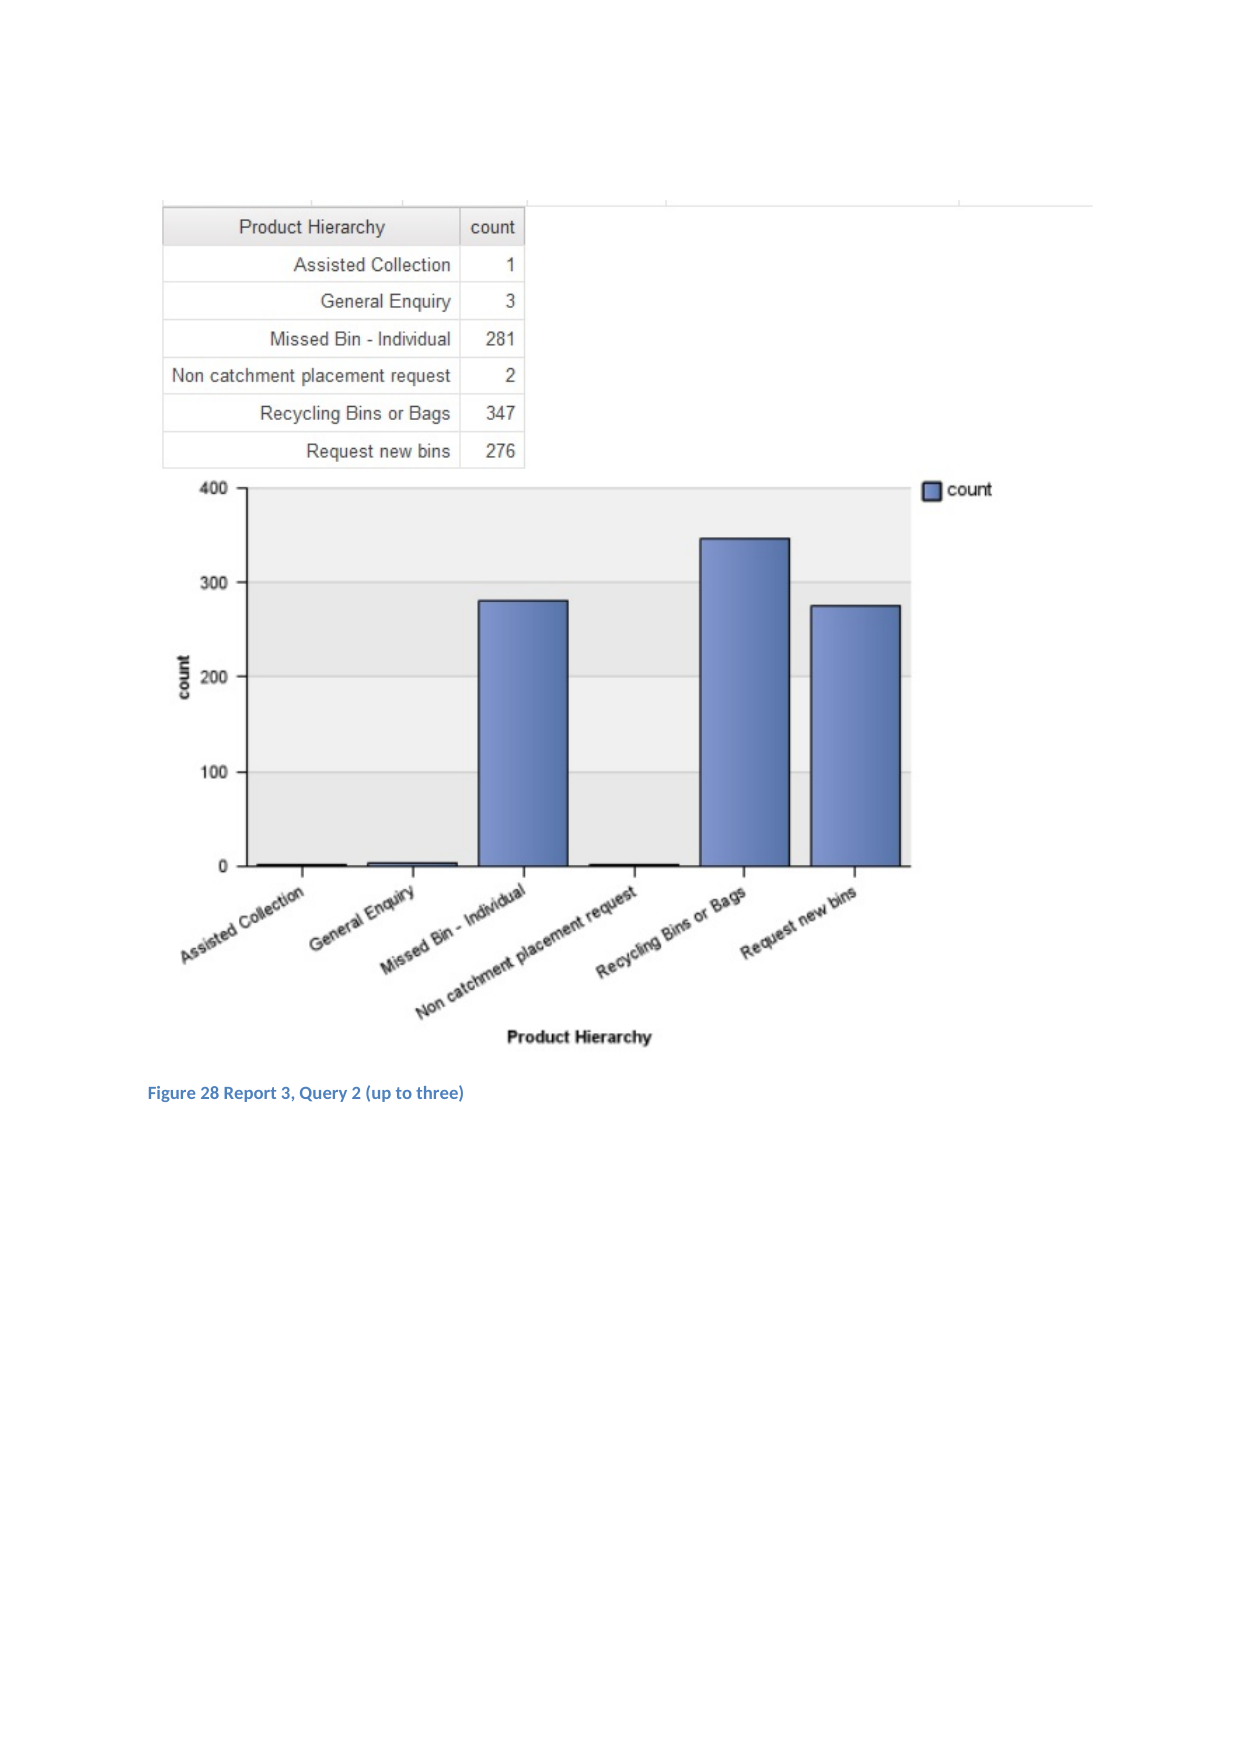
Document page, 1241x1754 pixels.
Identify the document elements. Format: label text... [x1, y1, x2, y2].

picture [147, 200, 1093, 1056]
